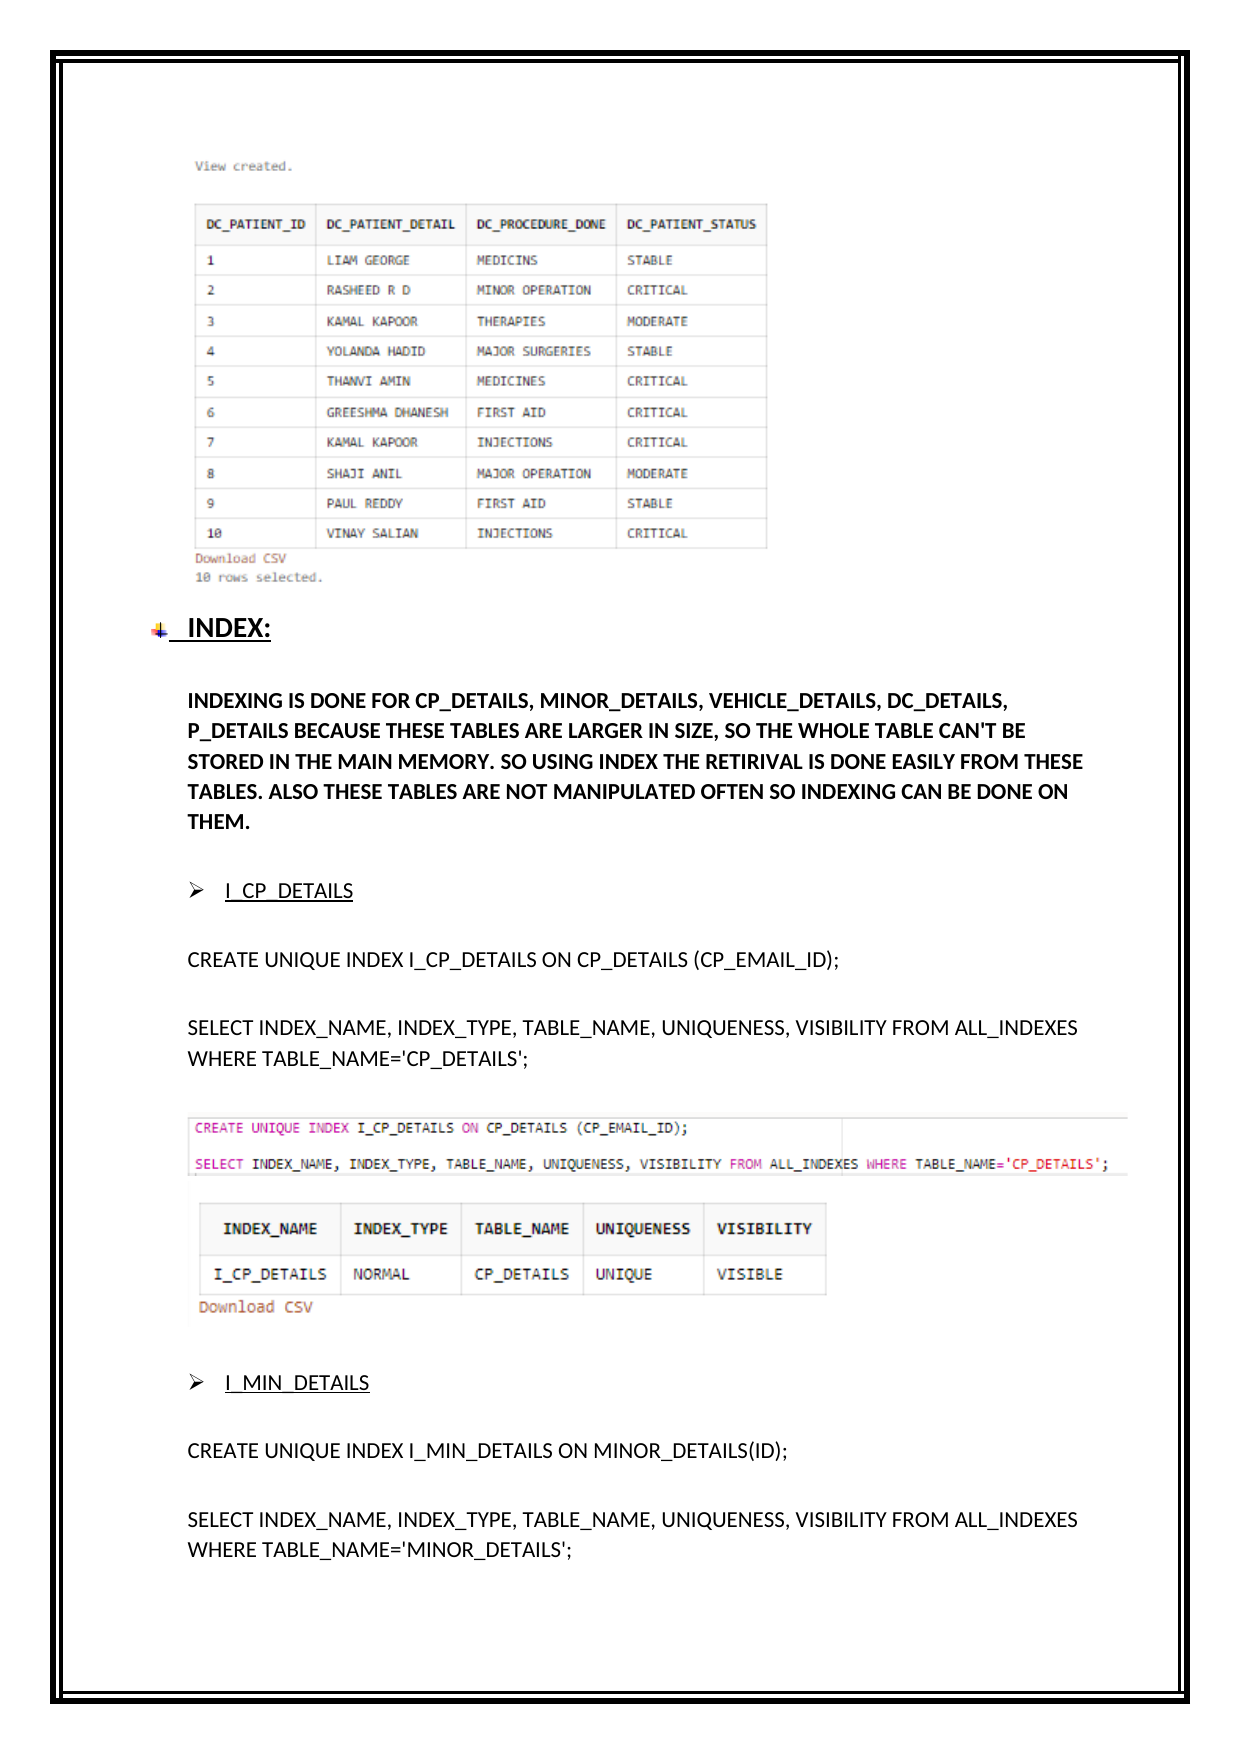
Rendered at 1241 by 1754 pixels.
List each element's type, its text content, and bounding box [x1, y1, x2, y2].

list I_MIN_DETAILS [187, 1368, 1090, 1396]
text SELECT INDEX_NAME, INDEX_TYPE, TABLE_NAME, UNIQUENESS, VISIBILITY FROM ALL_INDEXES WHERE TABLE_NAME='MINOR_DETAILS'; [187, 1505, 1090, 1563]
picture [187, 1112, 1128, 1176]
text CREATE UNIQUE INDEX I_MIN_DETAILS ON MINOR_DETAILS(ID); [187, 1436, 1090, 1464]
picture [187, 1181, 877, 1327]
list INDEX: [150, 609, 1090, 645]
picture [187, 150, 777, 604]
text SELECT INDEX_NAME, INDEX_TYPE, TABLE_NAME, UNIQUENESS, VISIBILITY FROM ALL_INDEXES WHERE TABLE_NAME='CP_DETAILS'; [187, 1013, 1090, 1072]
text CREATE UNIQUE INDEX I_CP_DETAILS ON CP_DETAILS (CP_EMAIL_ID); [187, 945, 1090, 973]
picture [151, 621, 168, 638]
text INDEXING IS DONE FOR CP_DETAILS, MINOR_DETAILS, VEHICLE_DETAILS, DC_DETAILS, P_DETAILS BECAUSE THESE TABLES ARE LARGER IN SIZE, SO THE WHOLE TABLE CAN'T BE STORED IN THE MAIN MEMORY. SO USING INDEX THE RETIRIVAL IS DONE EASILY FROM THESE TABLES. ALSO THESE TABLES ARE NOT MANIPULATED OFTEN SO INDEXING CAN BE DONE ON THEM. [187, 686, 1090, 835]
list I_CP_DETAILS [187, 876, 1090, 904]
